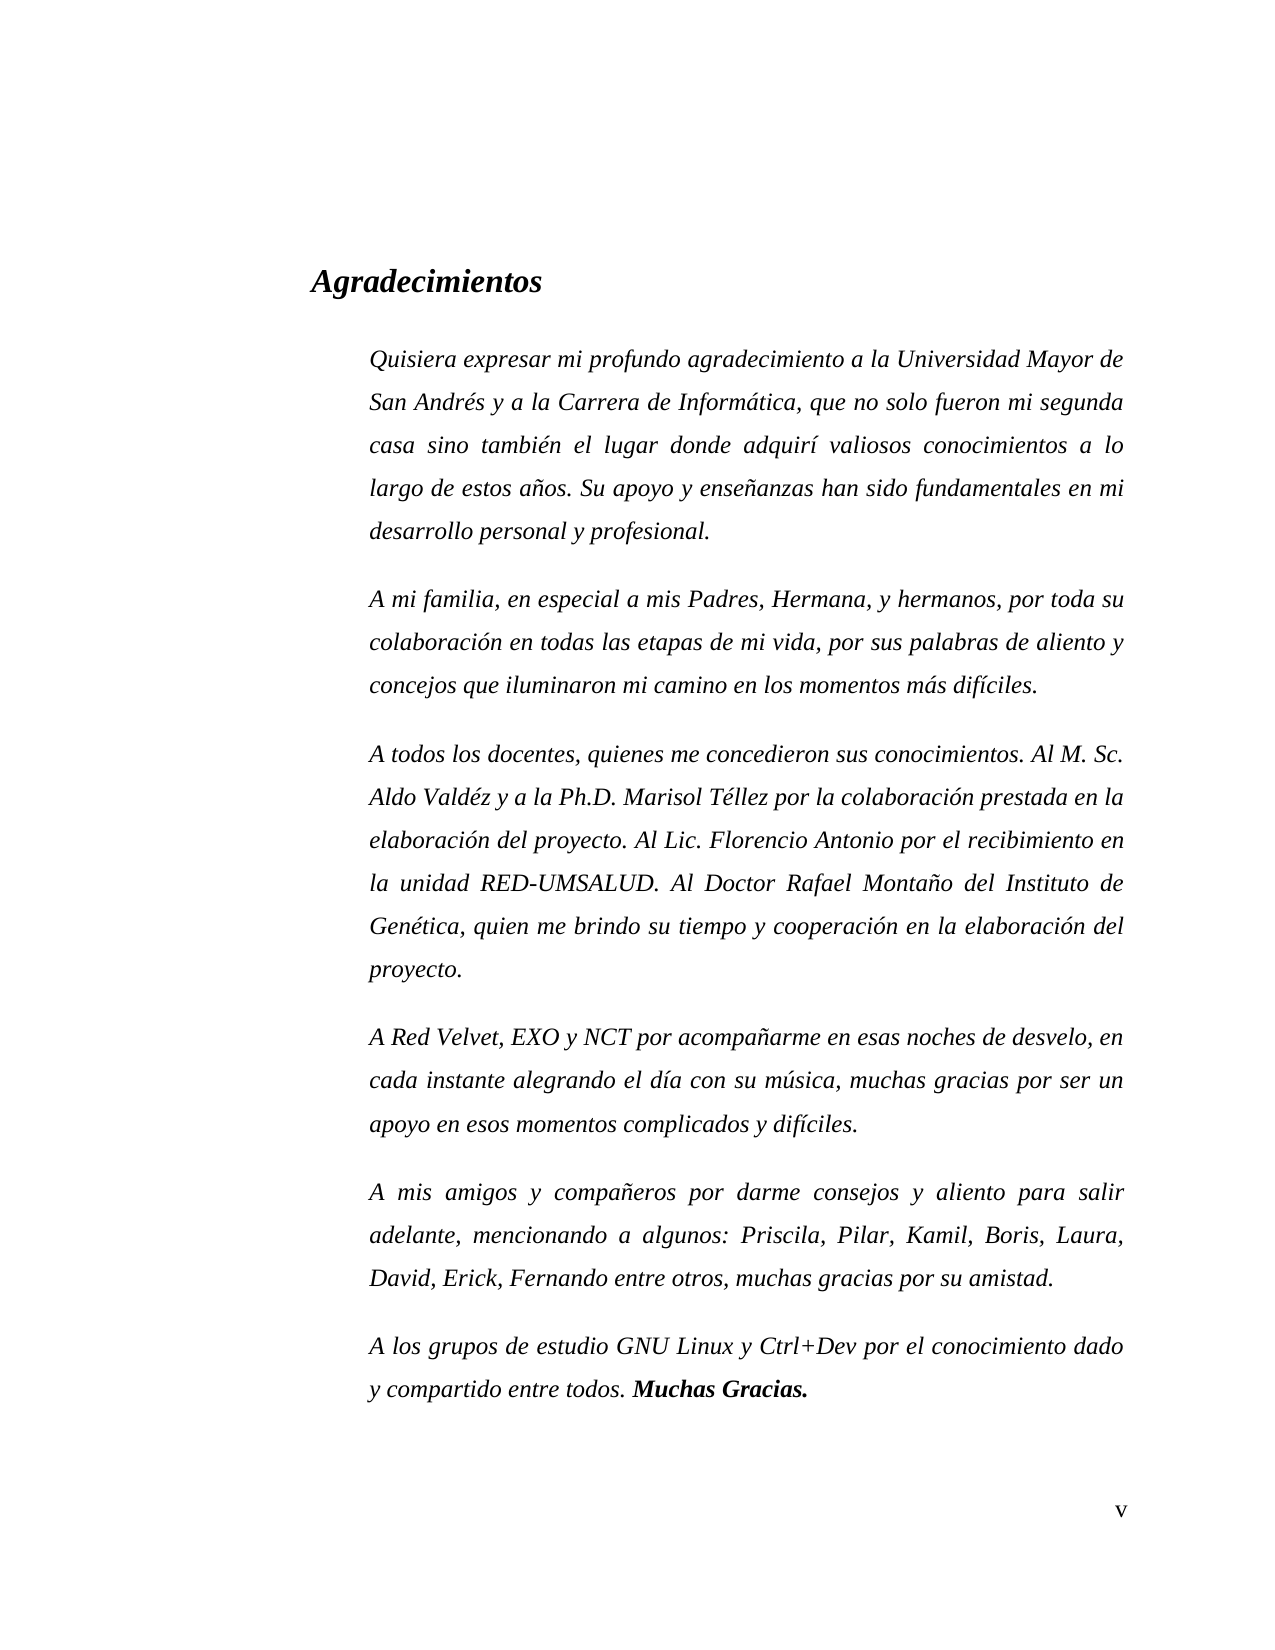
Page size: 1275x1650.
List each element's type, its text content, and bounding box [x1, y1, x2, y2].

text A todos los docentes, quienes me concedieron sus conocimientos. Al M. Sc. Aldo Valdéz y a la Ph.D. Marisol Téllez por la colaboración prestada en la elaboración del proyecto. Al Lic. Florencio Antonio por el recibimiento en la unidad RED-UMSALUD. Al Doctor Rafael Montaño del Instituto de Genética, quien me brindo su tiempo y cooperación en la elaboración del proyecto. [369, 739, 1127, 983]
text A mis amigos y compañeros por darme consejos y aliento para salir adelante, mencionando a algunos: Priscila, Pilar, Kamil, Boris, Laura, David, Erick, Fernando entre otros, muchas gracias por su amistad. [369, 1177, 1127, 1292]
text A mi familia, en especial a mis Padres, Hermana, y hermanos, por toda su colaboración en todas las etapas de mi vida, por sus palabras de aliento y concejos que iluminaron mi camino en los momentos más difíciles. [369, 584, 1127, 699]
text A Red Velvet, EXO y NCT por acompañarme en esas noches de desvelo, en cada instante alegrando el día con su música, muchas gracias por ser un apoyo en esos momentos complicados y difíciles. [369, 1022, 1127, 1137]
text Agradecimientos [236, 261, 1127, 299]
text Quisiera expresar mi profundo agradecimiento a la Universidad Mayor de San Andrés y a la Carrera de Informática, que no solo fueron mi segunda casa sino también el lugar donde adquirí valiosos conocimientos a lo largo de estos años. Su apoyo y enseñanzas han sido fundamentales en mi desarrollo personal y profesional. [369, 344, 1127, 545]
text A los grupos de estudio GNU Linux y Ctrl+Dev por el conocimiento dado y compartido entre todos. Muchas Gracias. [369, 1331, 1127, 1403]
